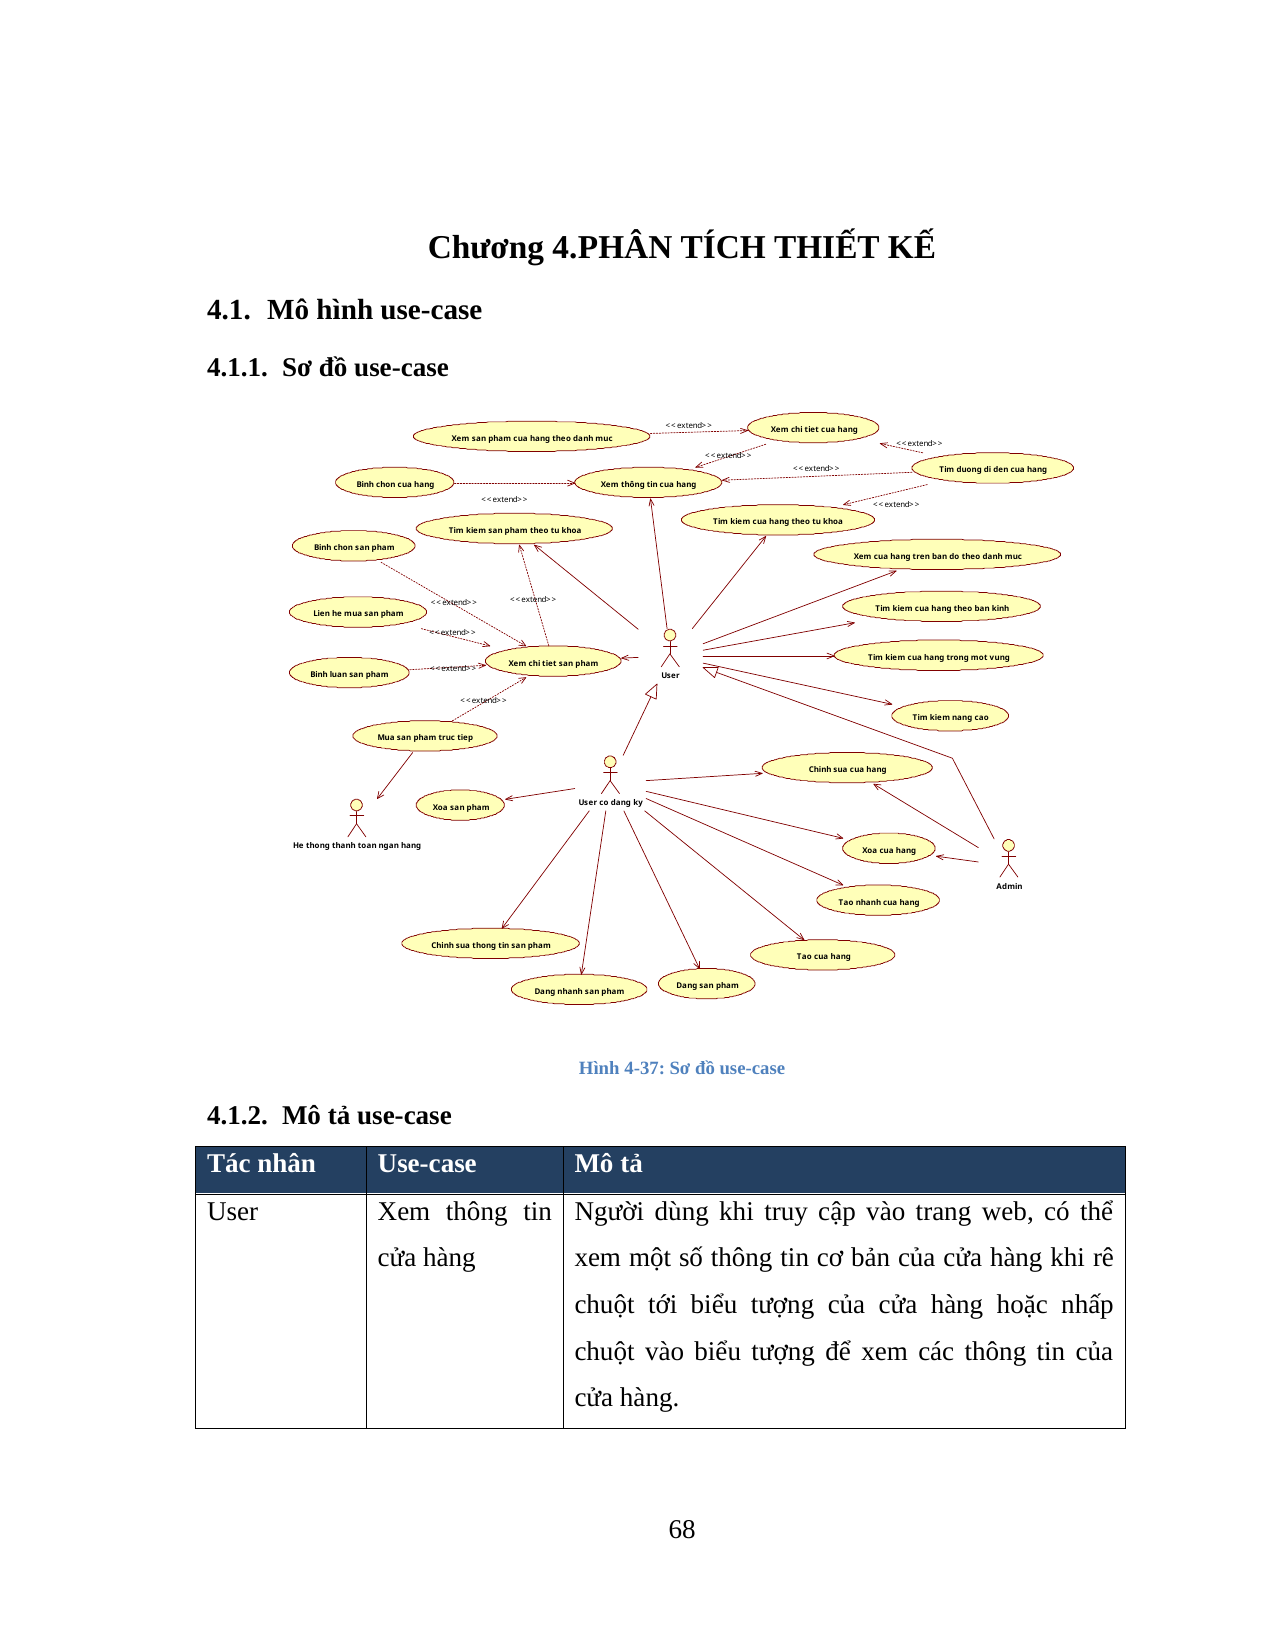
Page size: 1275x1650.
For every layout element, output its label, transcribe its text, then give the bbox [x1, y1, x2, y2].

subtitle Mô tả use-case [207, 1099, 1157, 1130]
table_header Mô tả [564, 1147, 1125, 1193]
subtitle PHÂN TÍCH THIẾT KẾ [207, 227, 1157, 266]
table_cell User [196, 1195, 366, 1428]
table_cell Người dùng khi truy cập vào trang web, có thể xem một số thông tin cơ bản của cửa hàng khi rê chuột tới biểu tượng của cửa hàng hoặc nhấp chuột vào biểu tượng để xem các thông tin của cửa hàng. [564, 1195, 1125, 1428]
table_header Use-case [367, 1147, 563, 1193]
subtitle Mô hình use-case [207, 292, 1157, 326]
table_header Tác nhân [196, 1147, 366, 1193]
subtitle Sơ đồ use-case [207, 351, 1157, 383]
table_cell Xem thông tin cửa hàng [367, 1195, 563, 1428]
